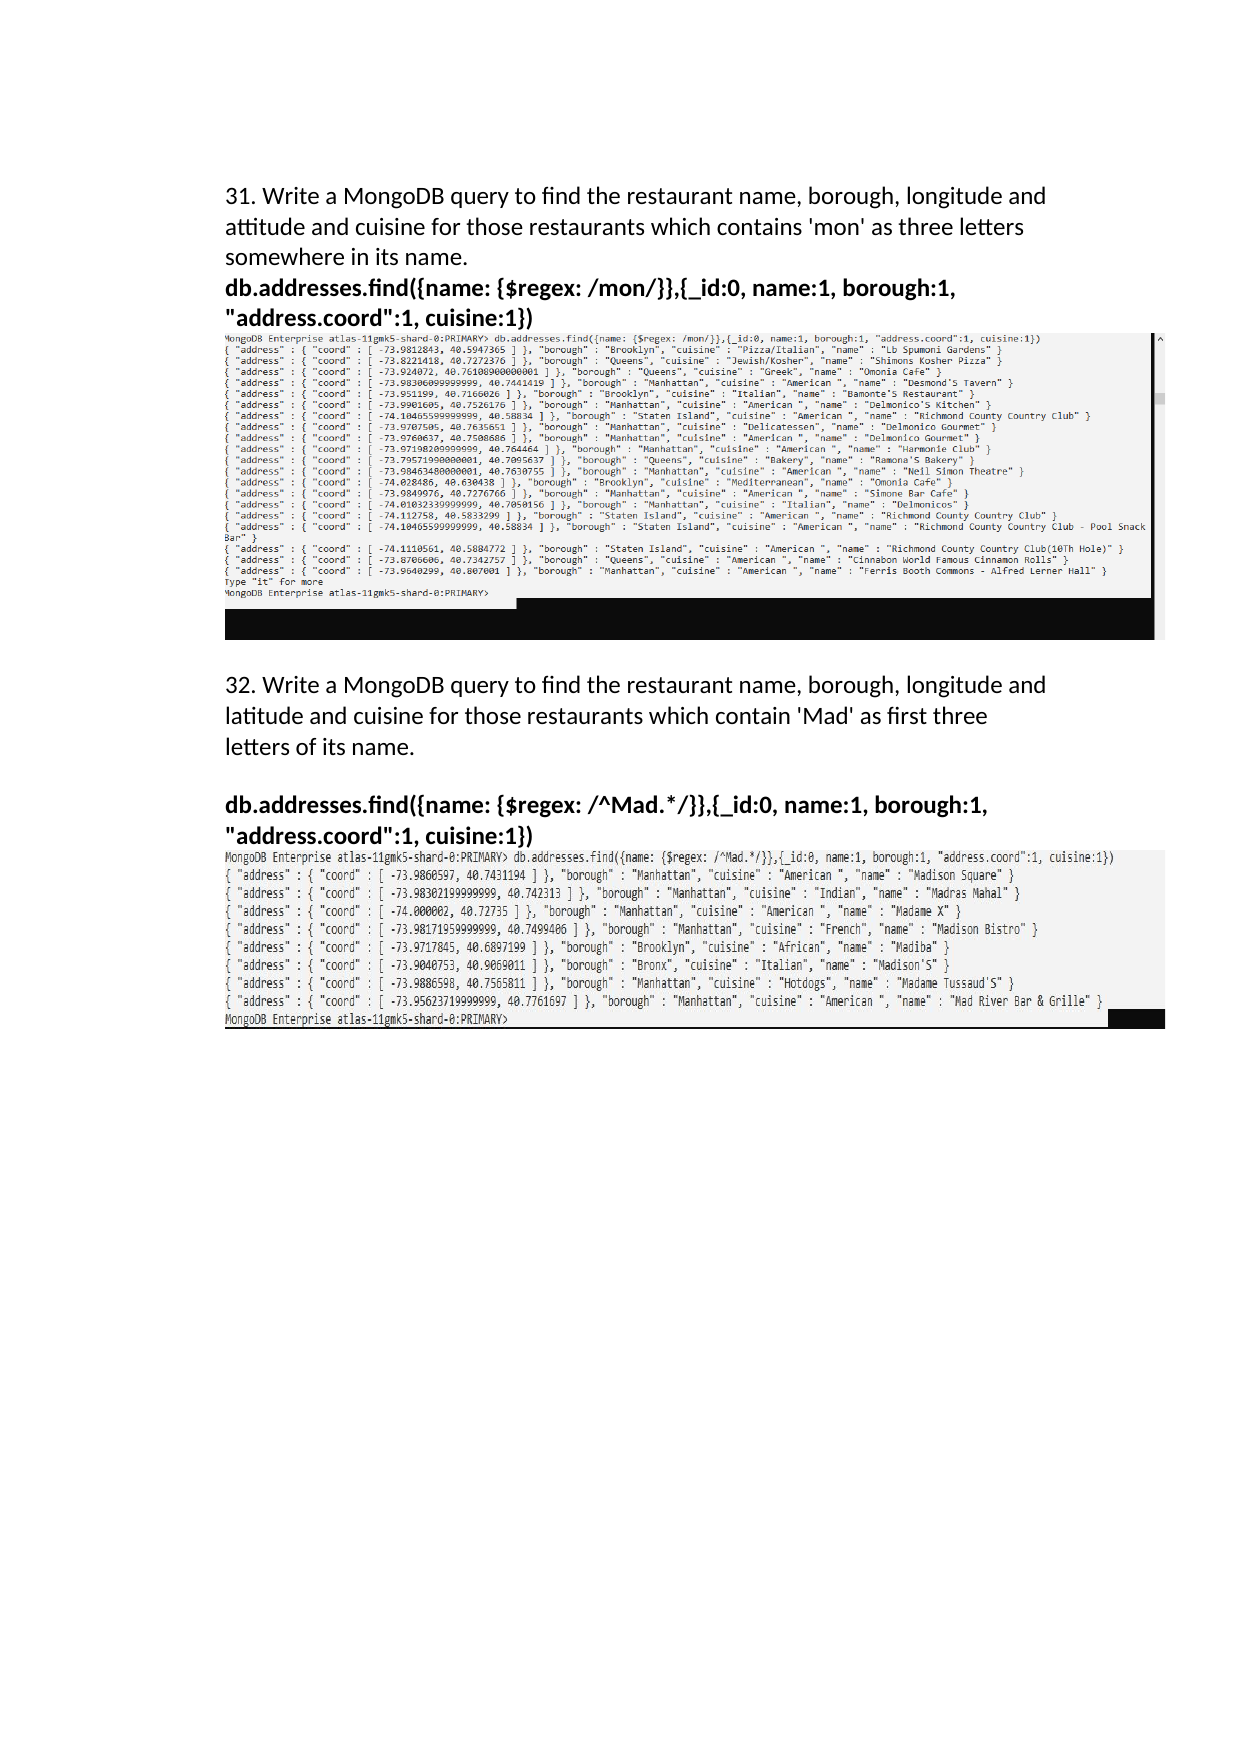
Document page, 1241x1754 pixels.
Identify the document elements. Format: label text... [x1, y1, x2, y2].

text db.addresses.find({name: {$regex: /mon/}},{_id:0, name:1, borough:1, "address.coord":1, cuisine:1}) [225, 272, 1090, 333]
picture [225, 333, 1166, 640]
text 32. Write a MongoDB query to find the restaurant name, borough, longitude and [225, 670, 1090, 700]
text latitude and cuisine for those restaurants which contain 'Mad' as first three [225, 700, 1090, 731]
picture [225, 850, 1166, 1029]
text 31. Write a MongoDB query to find the restaurant name, borough, longitude and [225, 181, 1090, 211]
text letters of its name. [225, 731, 1090, 789]
text db.addresses.find({name: {$regex: /^Mad.*/}},{_id:0, name:1, borough:1, "address.coord":1, cuisine:1}) [225, 789, 1090, 850]
text somewhere in its name. [225, 242, 1090, 272]
text attitude and cuisine for those restaurants which contains 'mon' as three letters [225, 211, 1090, 242]
